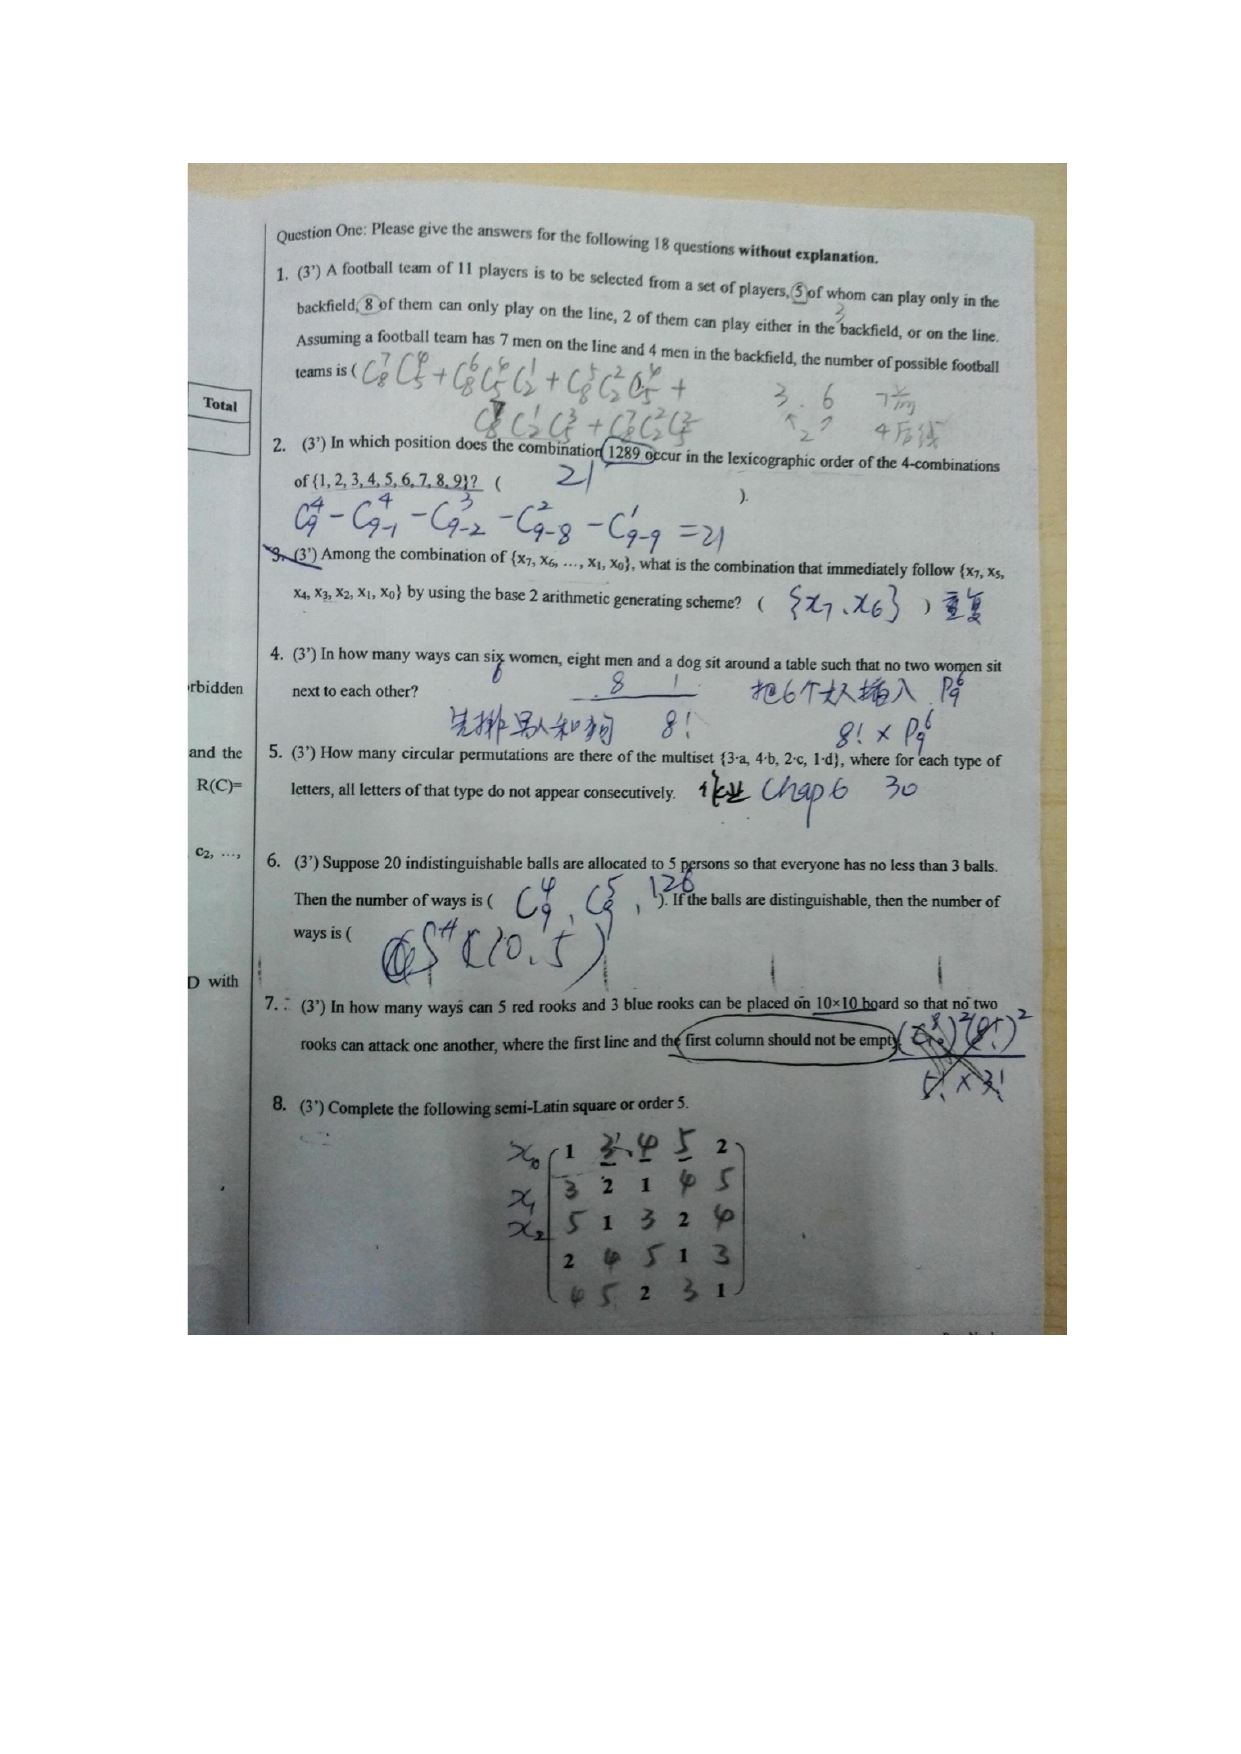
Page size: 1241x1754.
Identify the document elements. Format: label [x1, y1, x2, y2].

picture [188, 164, 1067, 1334]
